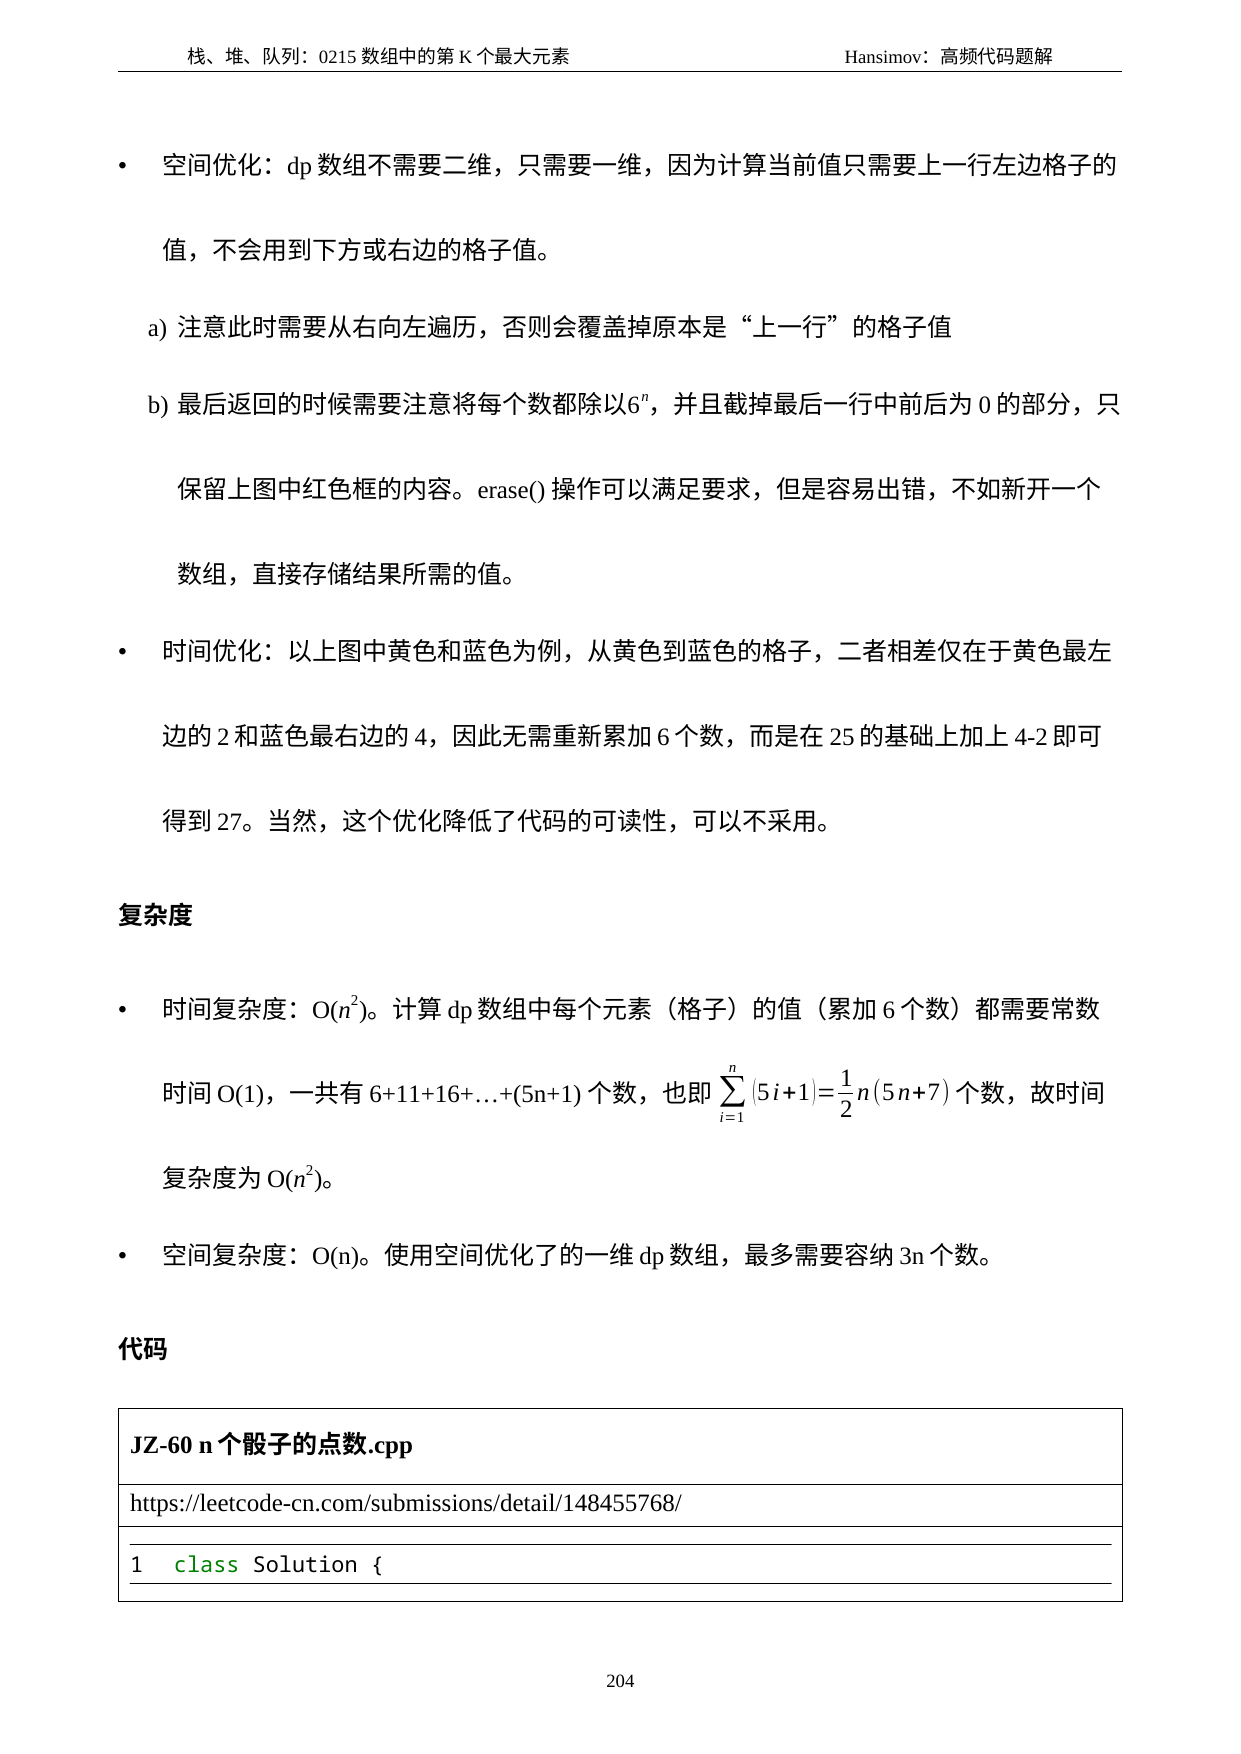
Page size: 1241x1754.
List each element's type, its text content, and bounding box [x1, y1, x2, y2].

text 时间复杂度：O()。计算dp数组中每个元素（格子）的值（累加6个数）都需要常数时间O(1)，一共有6+11+16+…+(5n+1) 个数，也即 个数，故时间复杂度为O()。 [118, 973, 1122, 1211]
text 时间优化：以上图中黄色和蓝色为例，从黄色到蓝色的格子，二者相差仅在于黄色最左边的2和蓝色最右边的4，因此无需重新累加6个数，而是在25的基础上加上4-2即可得到27。当然，这个优化降低了代码的可读性，可以不采用。 [118, 616, 1122, 853]
list 最后返回的时候需要注意将每个数都除以，并且截掉最后一行中前后为0的部分，只保留上图中红色框的内容。erase() 操作可以满足要求，但是容易出错，不如新开一个数组，直接存储结果所需的值。 [148, 369, 1122, 606]
list 注意此时需要从右向左遍历，否则会覆盖掉原本是“上一行”的格子值 [148, 292, 1122, 360]
text 空间优化：dp数组不需要二维，只需要一维，因为计算当前值只需要上一行左边格子的值，不会用到下方或右边的格子值。 [118, 130, 1122, 283]
subtitle 代码 [118, 1314, 1097, 1382]
text 空间复杂度：O(n)。使用空间优化了的一维dp数组，最多需要容纳3n个数。 [118, 1220, 1122, 1288]
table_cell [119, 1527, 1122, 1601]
subtitle 复杂度 [118, 879, 1097, 947]
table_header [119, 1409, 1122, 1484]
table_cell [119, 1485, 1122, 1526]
